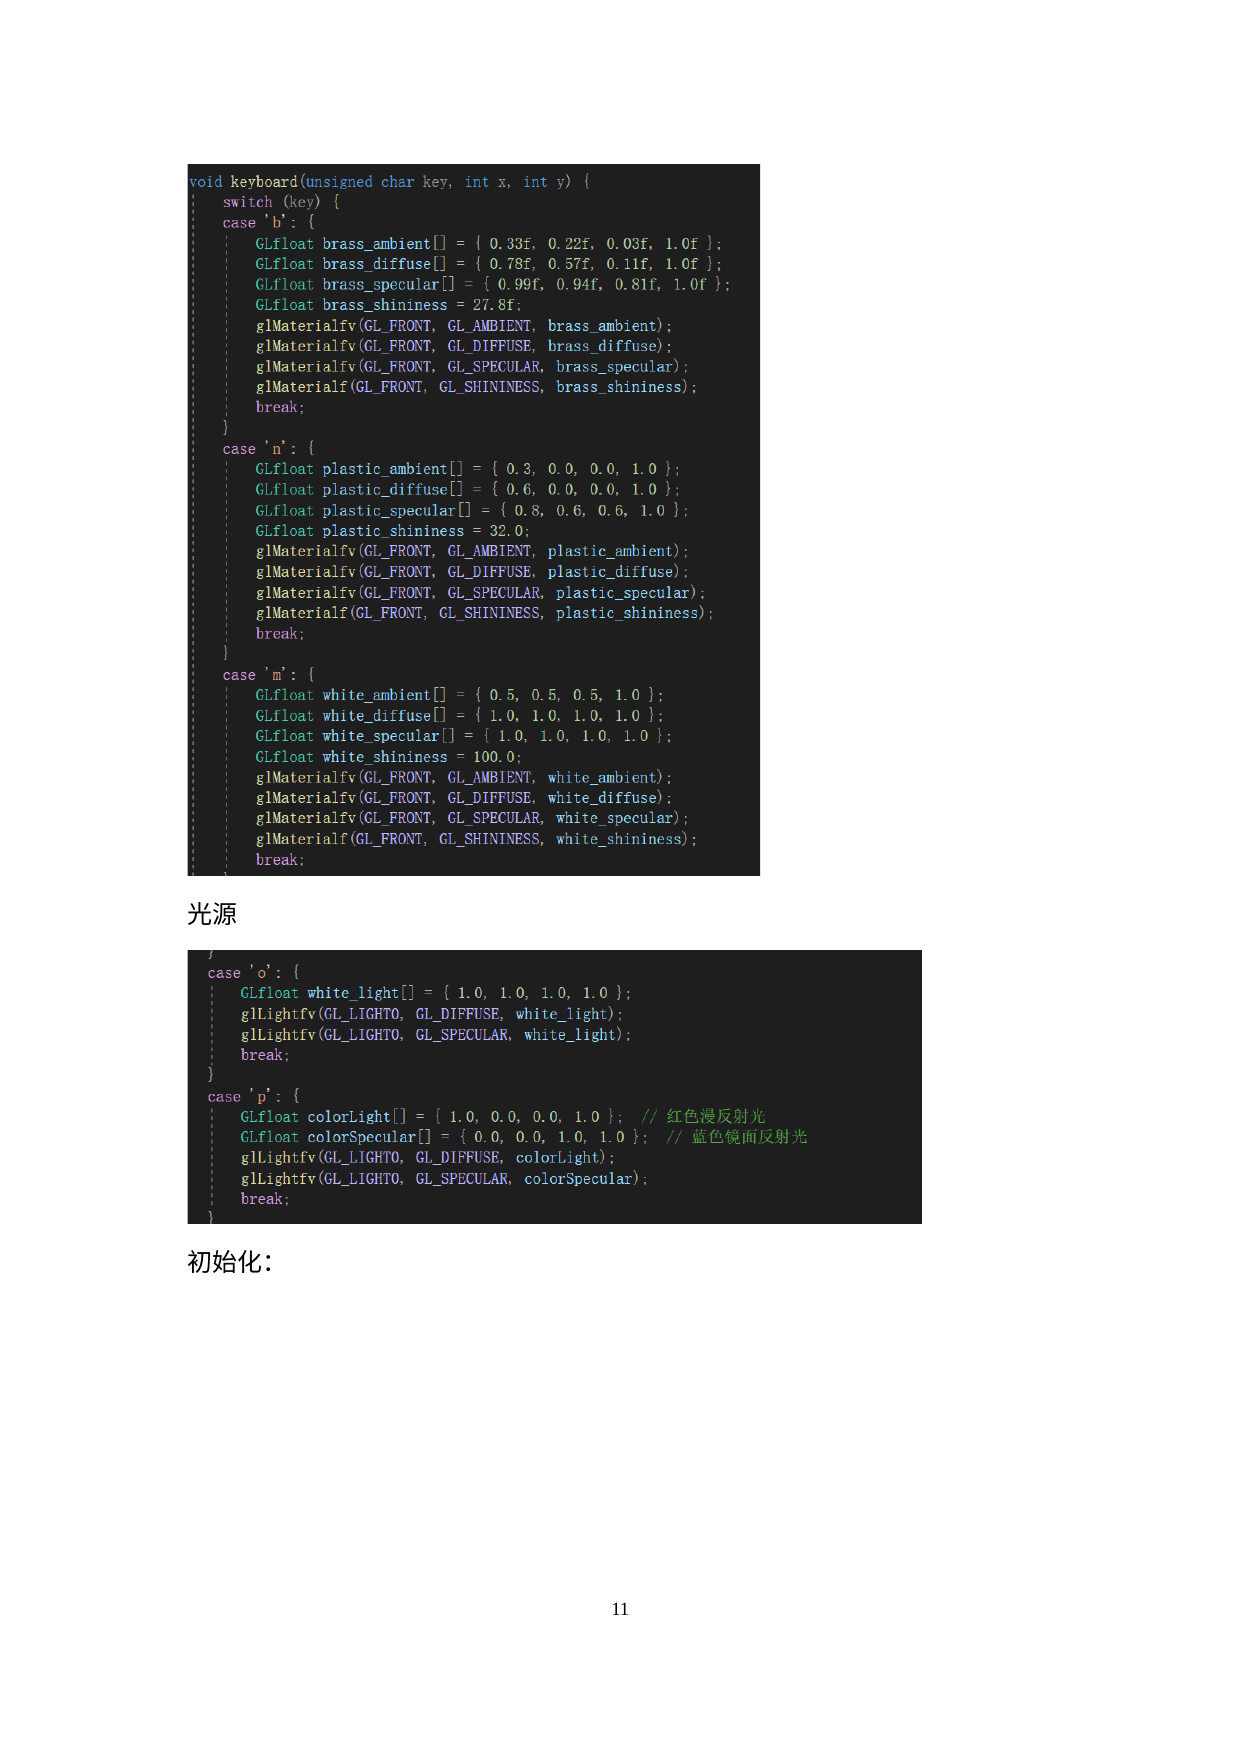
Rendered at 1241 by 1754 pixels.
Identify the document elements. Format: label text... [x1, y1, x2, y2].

text 光源 [187, 895, 1059, 931]
picture [187, 164, 761, 876]
text 初始化： [187, 1243, 1059, 1279]
picture [187, 950, 922, 1224]
